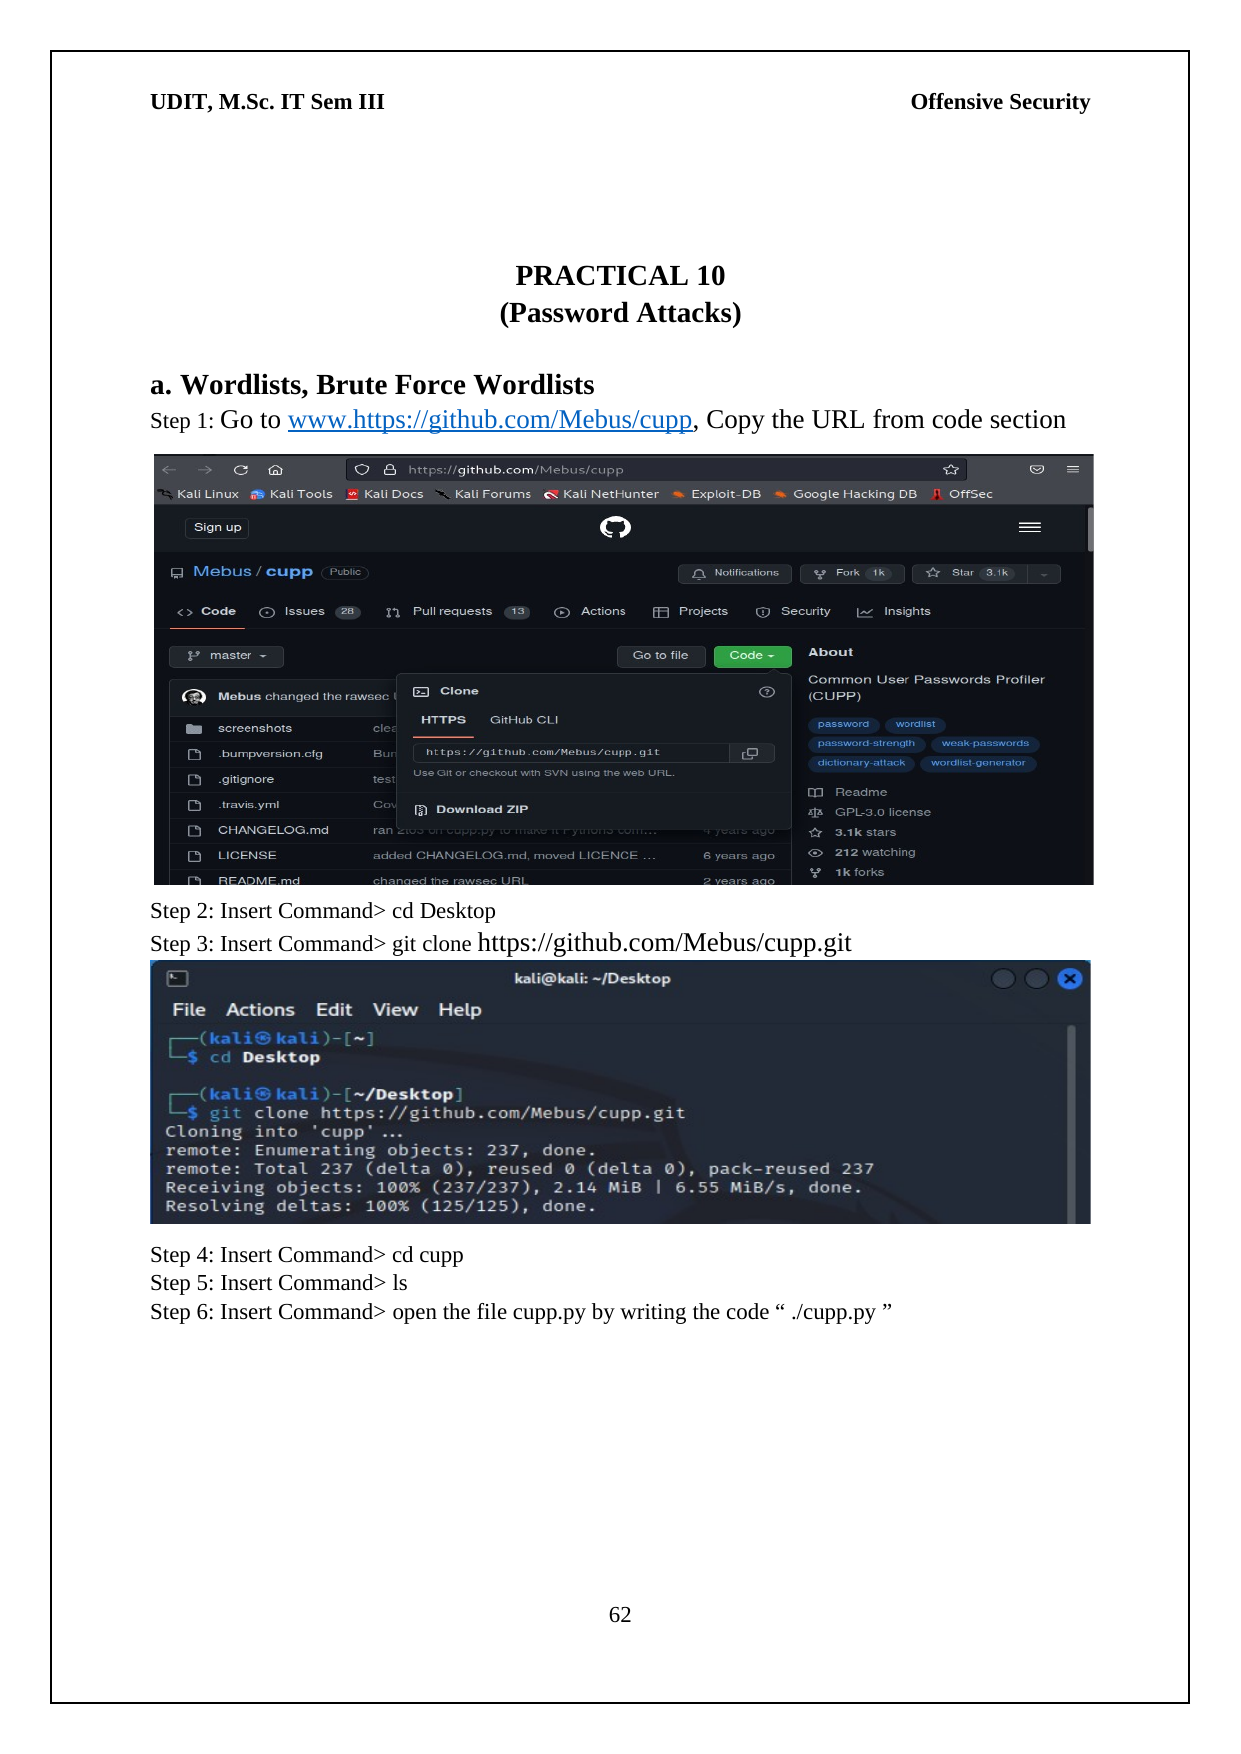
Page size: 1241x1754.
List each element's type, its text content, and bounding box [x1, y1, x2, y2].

text (Password Attacks) [346, 295, 895, 328]
picture [154, 454, 1094, 885]
text Step 4: Insert Command> cd cupp Step 5: Insert Command> ls [150, 1224, 466, 1296]
text Step 6: Insert Command> open the file cupp.py by writing the code “ ./cupp.py ” [150, 1298, 1144, 1324]
picture [150, 960, 1091, 1224]
subtitle a. Wordlists, Brute Force Wordlists [150, 367, 1144, 401]
text Step 3: Insert Command> git clone https://github.com/Mebus/cupp.git [150, 926, 1144, 957]
subtitle PRACTICAL 10 [346, 258, 895, 292]
text Step 1: Go to www.https://github.com/Mebus/cupp, Copy the URL from code section [150, 403, 1144, 434]
